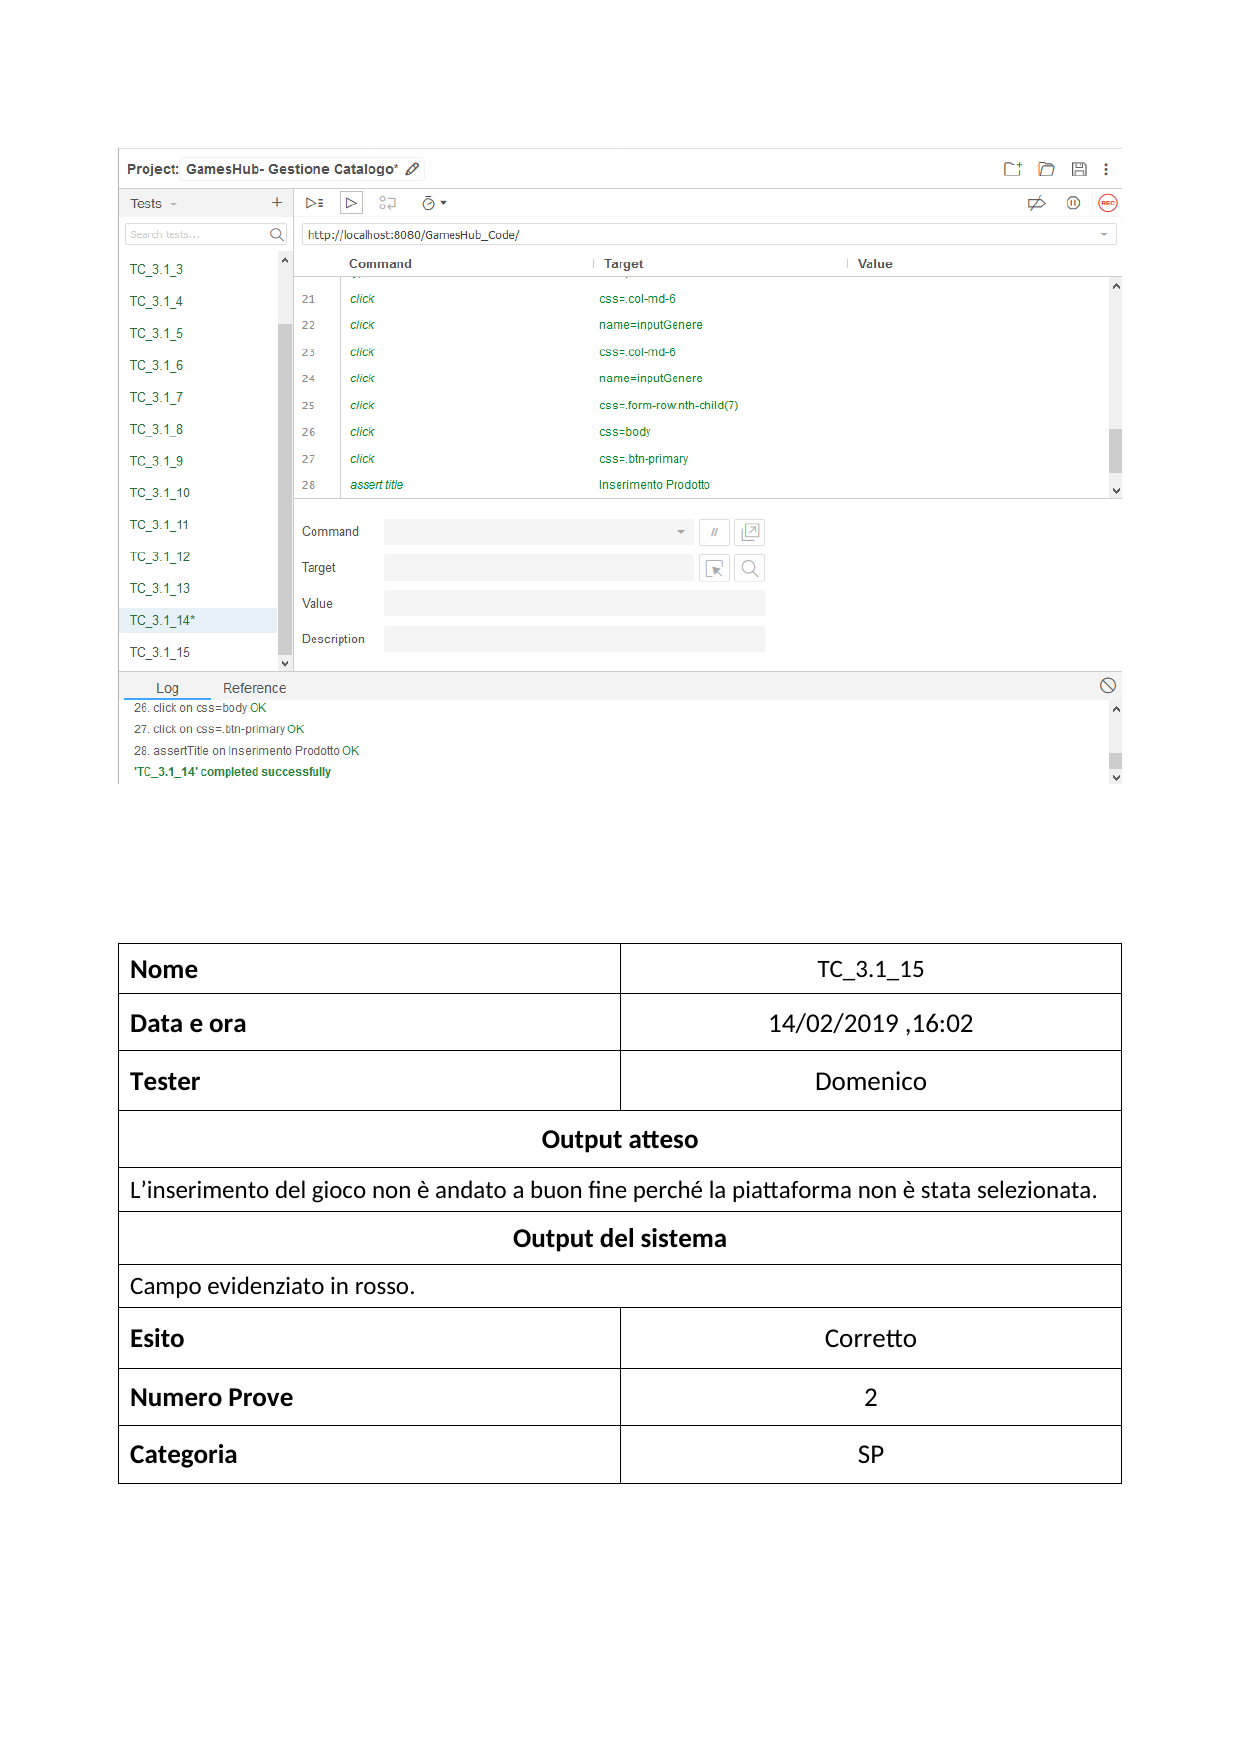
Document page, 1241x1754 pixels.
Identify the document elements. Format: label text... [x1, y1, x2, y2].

table_header Nome [119, 944, 620, 993]
table_cell L’inserimento del gioco non è andato a buon fine perché la piattaforma non è stata selezionata. [119, 1168, 1121, 1211]
table_cell Tester [119, 1051, 620, 1110]
table_cell Esito [119, 1308, 620, 1368]
table_cell Output del sistema [119, 1212, 1121, 1263]
table_cell Numero Prove [119, 1369, 620, 1424]
picture [118, 147, 1123, 784]
table_cell 14/02/2019 ,16:02 [621, 994, 1121, 1050]
table_cell Corretto [621, 1308, 1121, 1368]
table_cell SP [621, 1426, 1121, 1482]
table_cell Categoria [119, 1426, 620, 1482]
table_header TC_3.1_15 [621, 944, 1121, 993]
table_cell Output atteso [119, 1111, 1121, 1167]
table_cell Data e ora [119, 994, 620, 1050]
table_cell 2 [621, 1369, 1121, 1424]
table_cell Campo evidenziato in rosso. [119, 1265, 1121, 1307]
table_cell Domenico [621, 1051, 1121, 1110]
